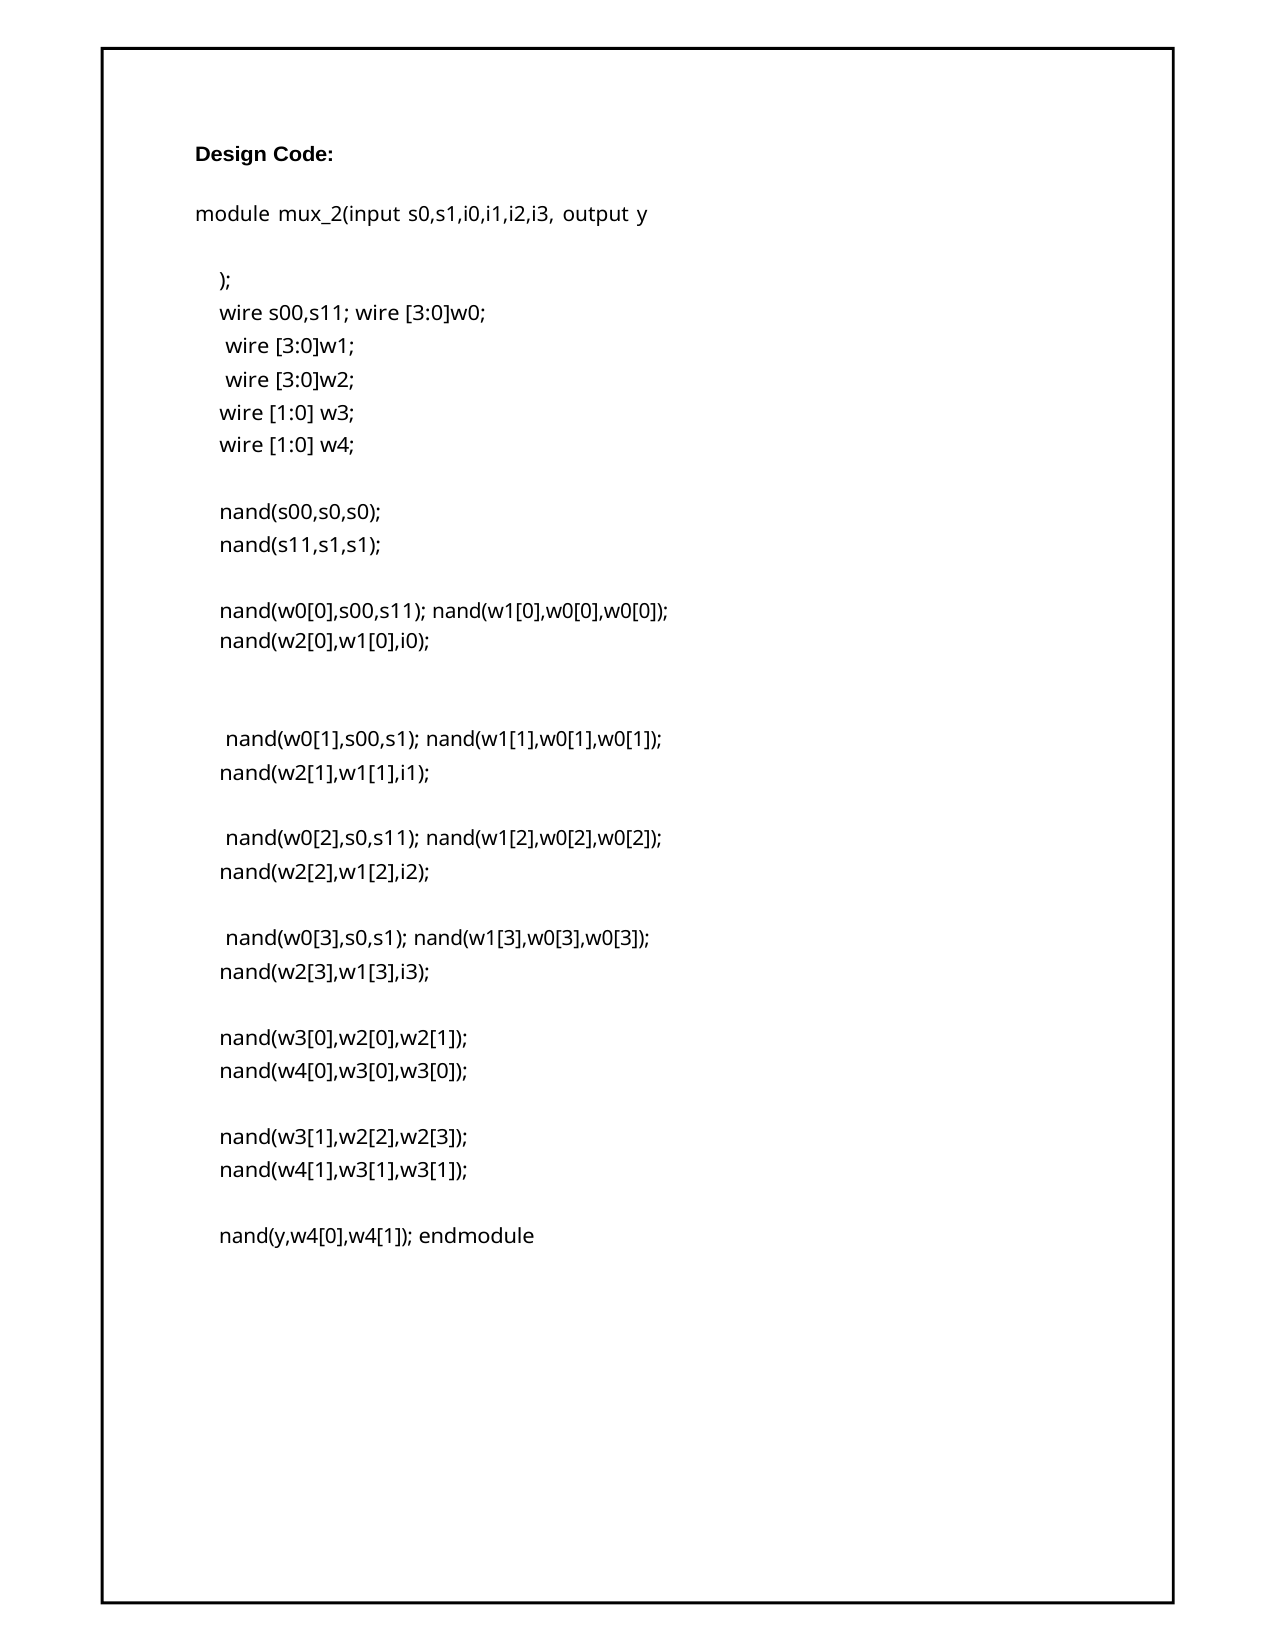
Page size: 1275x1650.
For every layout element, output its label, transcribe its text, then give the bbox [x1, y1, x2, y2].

text nand(s00,s0,s0); [219, 497, 1088, 525]
text wire [1:0] w3; [219, 398, 1088, 426]
text nand(w0[2],s0,s11); nand(w1[2],w0[2],w0[2]); [219, 823, 1088, 852]
text wire [1:0] w4; [219, 431, 1088, 459]
text nand(w4[0],w3[0],w3[0]); [219, 1056, 1088, 1084]
text nand(y,w4[0],w4[1]); endmodule [195, 1221, 1088, 1249]
text Design Code: [195, 142, 1088, 166]
text wire [3:0]w1; [225, 332, 1088, 360]
text nand(w0[1],s00,s1); nand(w1[1],w0[1],w0[1]); [219, 724, 1088, 752]
text module mux_2(input s0,s1,i0,i1,i2,i3, output y [195, 199, 1088, 227]
text ); [219, 265, 1088, 293]
text nand(w2[2],w1[2],i2); [219, 857, 1088, 886]
text wire s00,s11; wire [3:0]w0; [219, 298, 1088, 327]
text nand(w3[0],w2[0],w2[1]); [219, 1023, 1088, 1051]
text nand(w0[0],s00,s11); nand(w1[0],w0[0],w0[0]); [219, 596, 1088, 624]
text wire [3:0]w2; [225, 365, 1088, 393]
text nand(w2[0],w1[0],i0); [219, 630, 1088, 653]
text nand(w0[3],s0,s1); nand(w1[3],w0[3],w0[3]); [219, 923, 1088, 952]
text nand(w3[1],w2[2],w2[3]); [219, 1122, 1088, 1151]
text nand(w2[1],w1[1],i1); [219, 758, 1088, 786]
text nand(w4[1],w3[1],w3[1]); [219, 1155, 1088, 1183]
text nand(s11,s1,s1); [219, 530, 1088, 558]
text nand(w2[3],w1[3],i3); [219, 957, 1088, 986]
